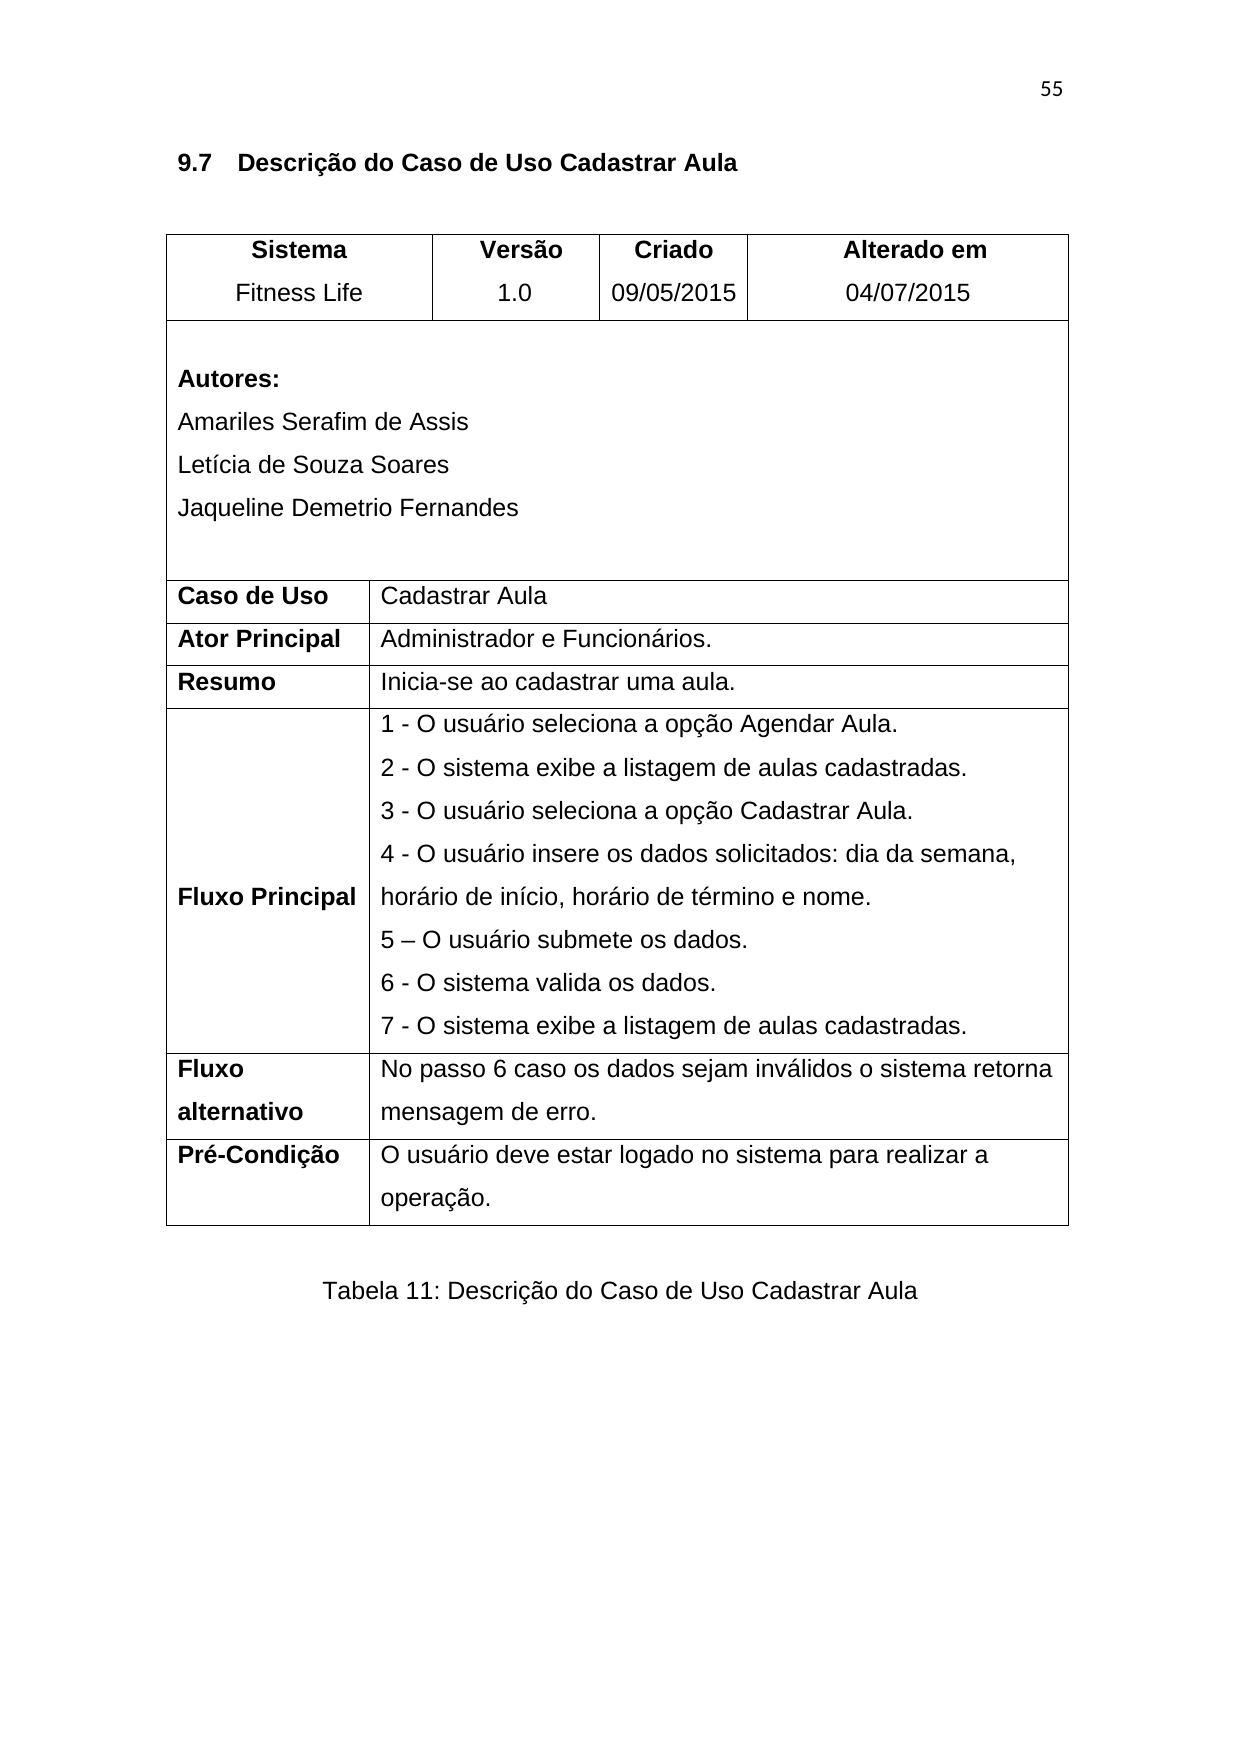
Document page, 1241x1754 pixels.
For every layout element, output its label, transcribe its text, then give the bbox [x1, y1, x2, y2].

table_cell Cadastrar Aula [370, 581, 1068, 622]
table_cell Autores: Amariles Serafim de Assis Letícia de Souza Soares Jaqueline Demetrio Fernandes [167, 321, 1068, 579]
table_header Alterado em 04/07/2015 [748, 235, 1068, 320]
table_cell Inicia-se ao cadastrar uma aula. [370, 666, 1068, 708]
table_cell Caso de Uso [167, 581, 369, 622]
table_header Sistema Fitness Life [167, 235, 432, 320]
table_cell Ator Principal [167, 624, 369, 665]
table_cell Fluxo alternativo [167, 1054, 369, 1139]
table_cell Pré-Condição [167, 1140, 369, 1225]
table_cell Resumo [167, 666, 369, 708]
table_cell O usuário deve estar logado no sistema para realizar a operação. [370, 1140, 1068, 1225]
subtitle Descrição do Caso de Uso Cadastrar Aula [177, 148, 1063, 176]
text Tabela 11: Descrição do Caso de Uso Cadastrar Aula [177, 1276, 1063, 1304]
table_cell No passo 6 caso os dados sejam inválidos o sistema retorna mensagem de erro. [370, 1054, 1068, 1139]
table_header Versão 1.0 [433, 235, 599, 320]
table_cell 1 - O usuário seleciona a opção Agendar Aula. 2 - O sistema exibe a listagem de aulas cadastradas. 3 - O usuário seleciona a opção Cadastrar Aula. 4 - O usuário insere os dados solicitados: dia da semana, horário de início, horário de término e nome. 5 – O usuário submete os dados. 6 - O sistema valida os dados. 7 - O sistema exibe a listagem de aulas cadastradas. [370, 709, 1068, 1053]
table_cell Fluxo Principal [167, 709, 369, 1053]
table_header Criado 09/05/2015 [600, 235, 747, 320]
table_cell Administrador e Funcionários. [370, 624, 1068, 665]
